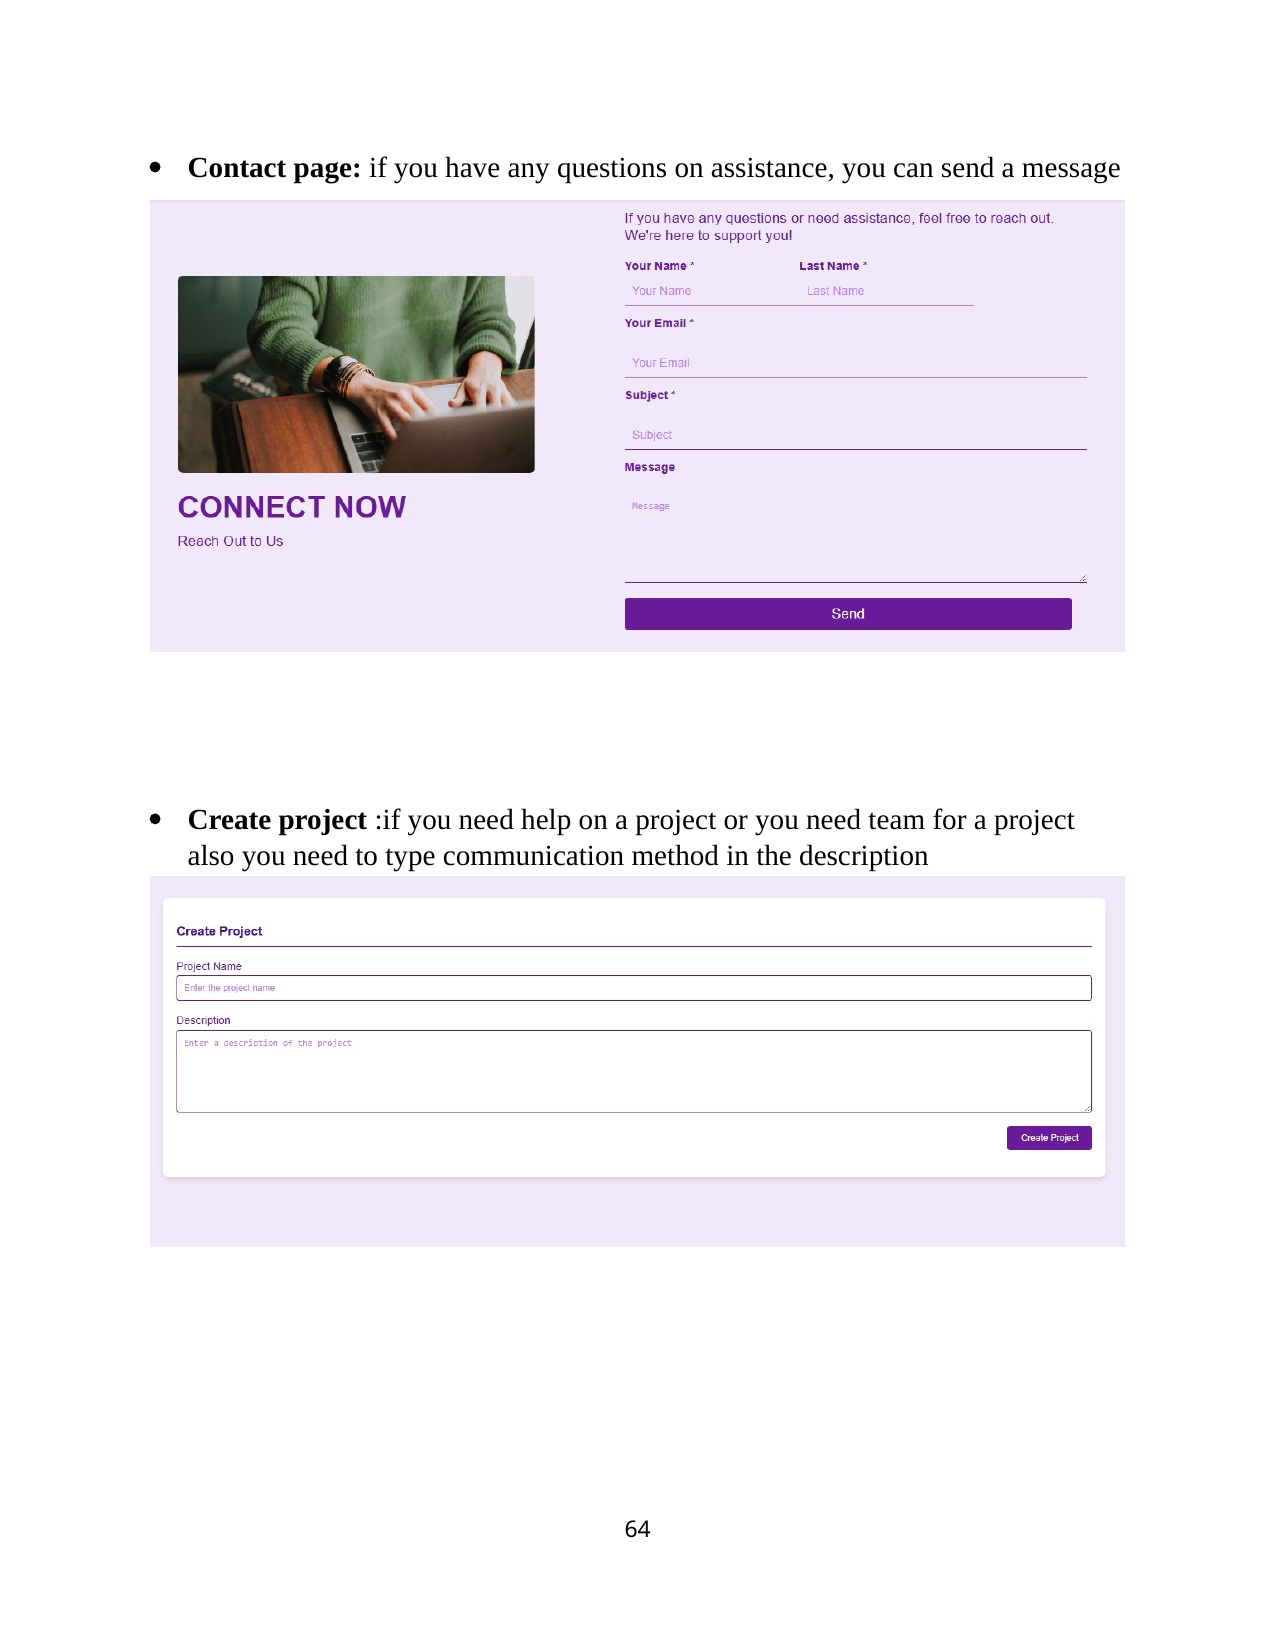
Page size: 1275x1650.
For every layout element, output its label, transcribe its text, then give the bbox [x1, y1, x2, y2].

picture [150, 876, 1125, 1247]
list Contact page: if you have any questions on assistance, you can send a message [150, 150, 1125, 184]
list Create project :if you need help on a project or you need team for a project also you need to type communication method in the description [150, 802, 1125, 872]
picture [150, 200, 1125, 652]
